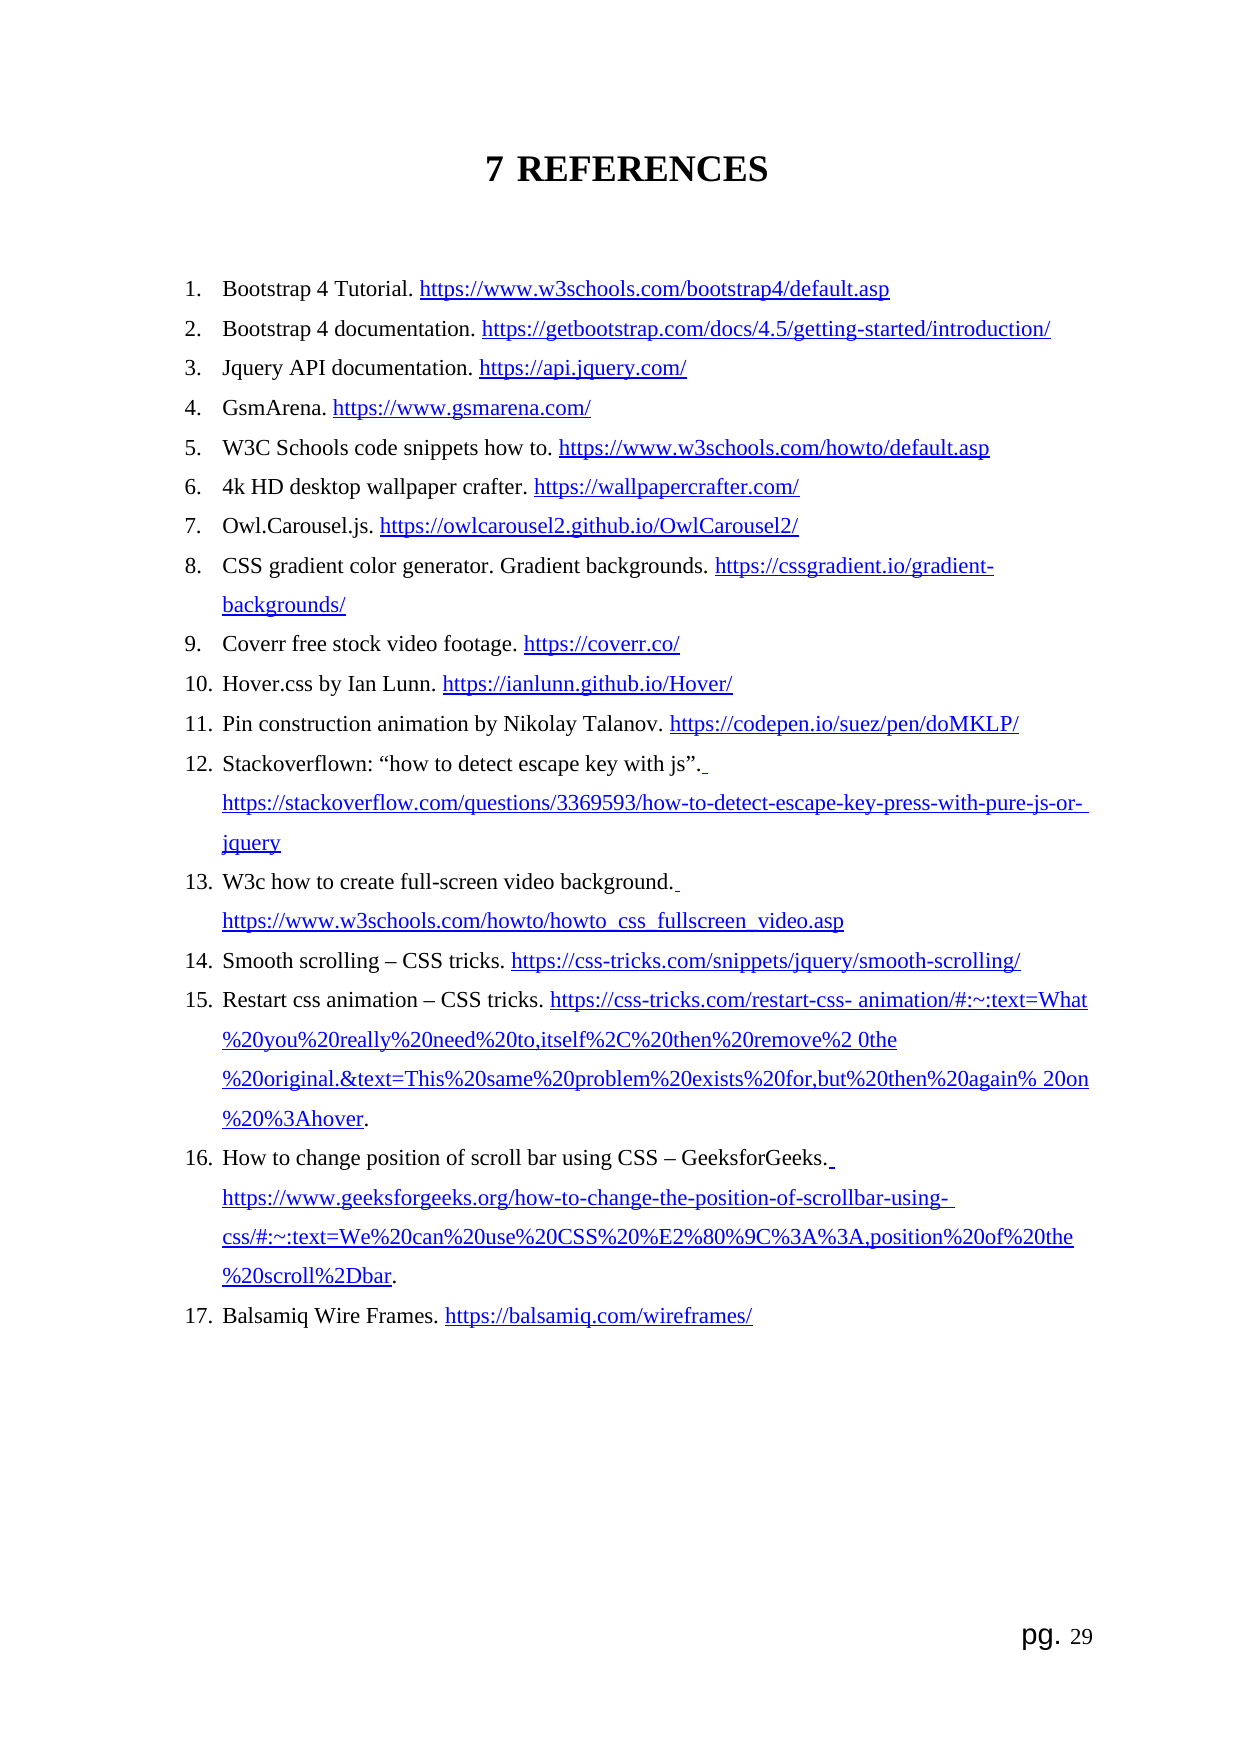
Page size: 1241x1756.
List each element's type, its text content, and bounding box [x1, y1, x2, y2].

text %20scroll%2Dbar. [222, 1263, 1240, 1289]
list Stackoverflown: “how to detect escape key with js”. https://stackoverflow.com/questions/3369593/how-to-detect-escape-key-press-with-pure-js-or- jquery [184, 750, 1092, 855]
list How to change position of scroll bar using CSS – GeeksforGeeks. https://www.geeksforgeeks.org/how-to-change-the-position-of-scrollbar-using- css/#:~:text=We%20can%20use%20CSS%20%E2%80%9C%3A%3A,position%20of%20the [184, 1144, 1081, 1250]
list 4k HD desktop wallpaper crafter. https://wallpapercrafter.com/ [184, 473, 1240, 499]
list W3C Schools code snippets how to. https://www.w3schools.com/howto/default.asp [184, 433, 1240, 460]
list GsmArena. https://www.gsmarena.com/ [184, 394, 1240, 420]
list Jquery API documentation. https://api.jquery.com/ [184, 354, 1240, 381]
list CSS gradient color generator. Gradient backgrounds. https://cssgradient.io/gradient- backgrounds/ [184, 552, 994, 618]
list Coverr free stock video footage. https://coverr.co/ [184, 631, 1240, 657]
list Hover.css by Ian Lunn. https://ianlunn.github.io/Hover/ [184, 670, 1240, 697]
subtitle REFERENCES [485, 147, 1199, 190]
list Owl.Carousel.js. https://owlcarousel2.github.io/OwlCarousel2/ [184, 512, 1240, 539]
list Pin construction animation by Nikolay Talanov. https://codepen.io/suez/pen/doMKLP/ [184, 710, 1240, 737]
list Bootstrap 4 Tutorial. https://www.w3schools.com/bootstrap4/default.asp [184, 276, 1240, 302]
list W3c how to create full-screen video background. https://www.w3schools.com/howto/howto_css_fullscreen_video.asp [184, 868, 851, 934]
list Bootstrap 4 documentation. https://getbootstrap.com/docs/4.5/getting-started/introduction/ [184, 315, 1240, 341]
list Smooth scrolling – CSS tricks. https://css-tricks.com/snippets/jquery/smooth-scrolling/ [184, 947, 1240, 973]
list Restart css animation – CSS tricks. https://css-tricks.com/restart-css- animation/#:~:text=What%20you%20really%20need%20to,itself%2C%20then%20remove%2 0the%20original.&text=This%20same%20problem%20exists%20for,but%20then%20again% 20on%20%3Ahover. [184, 986, 1089, 1131]
list Balsamiq Wire Frames. https://balsamiq.com/wireframes/ [184, 1302, 1240, 1329]
